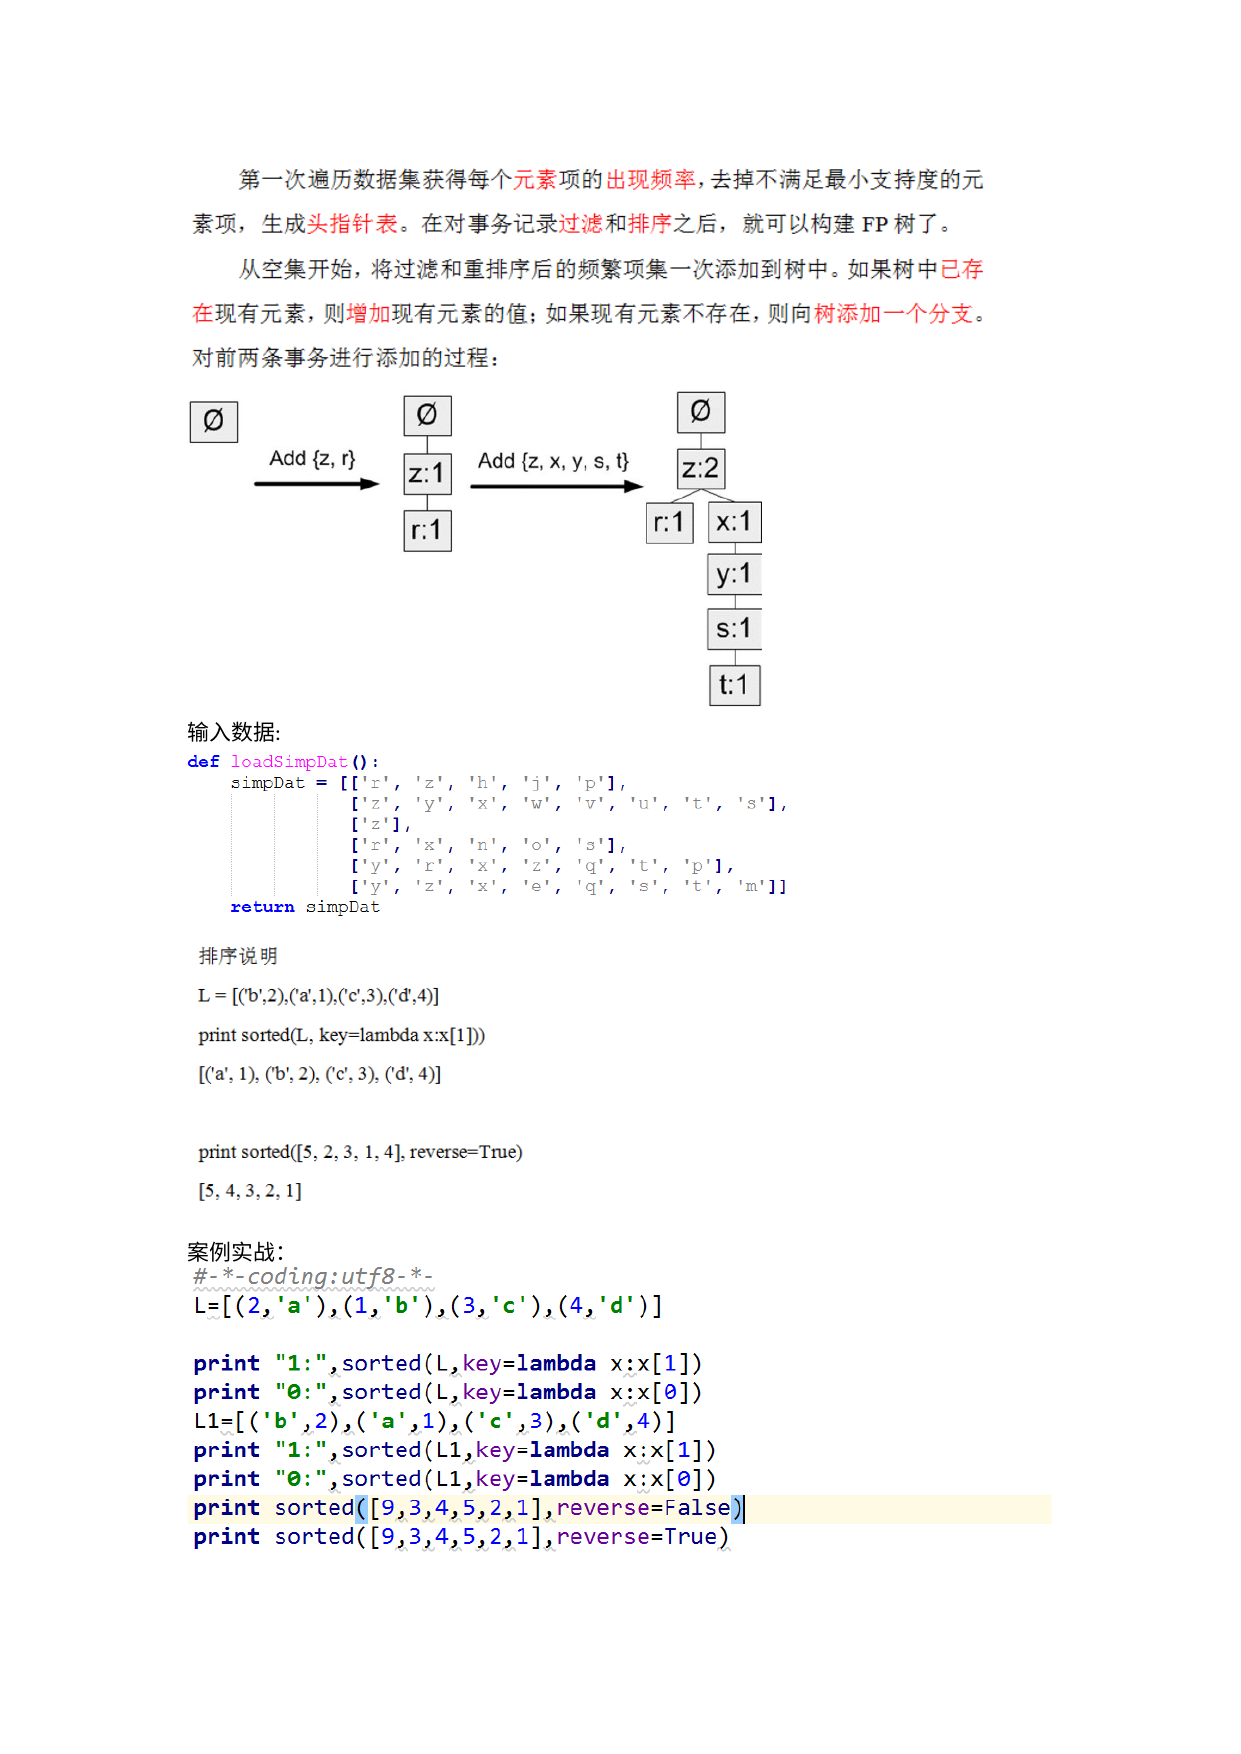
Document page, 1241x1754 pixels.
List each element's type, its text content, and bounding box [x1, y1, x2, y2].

picture [187, 942, 540, 1206]
list 输入数据: [187, 714, 1053, 747]
picture [187, 747, 793, 917]
picture [187, 1267, 1052, 1553]
picture [187, 162, 988, 374]
list 案例实战： [187, 1234, 1053, 1267]
picture [187, 389, 762, 707]
